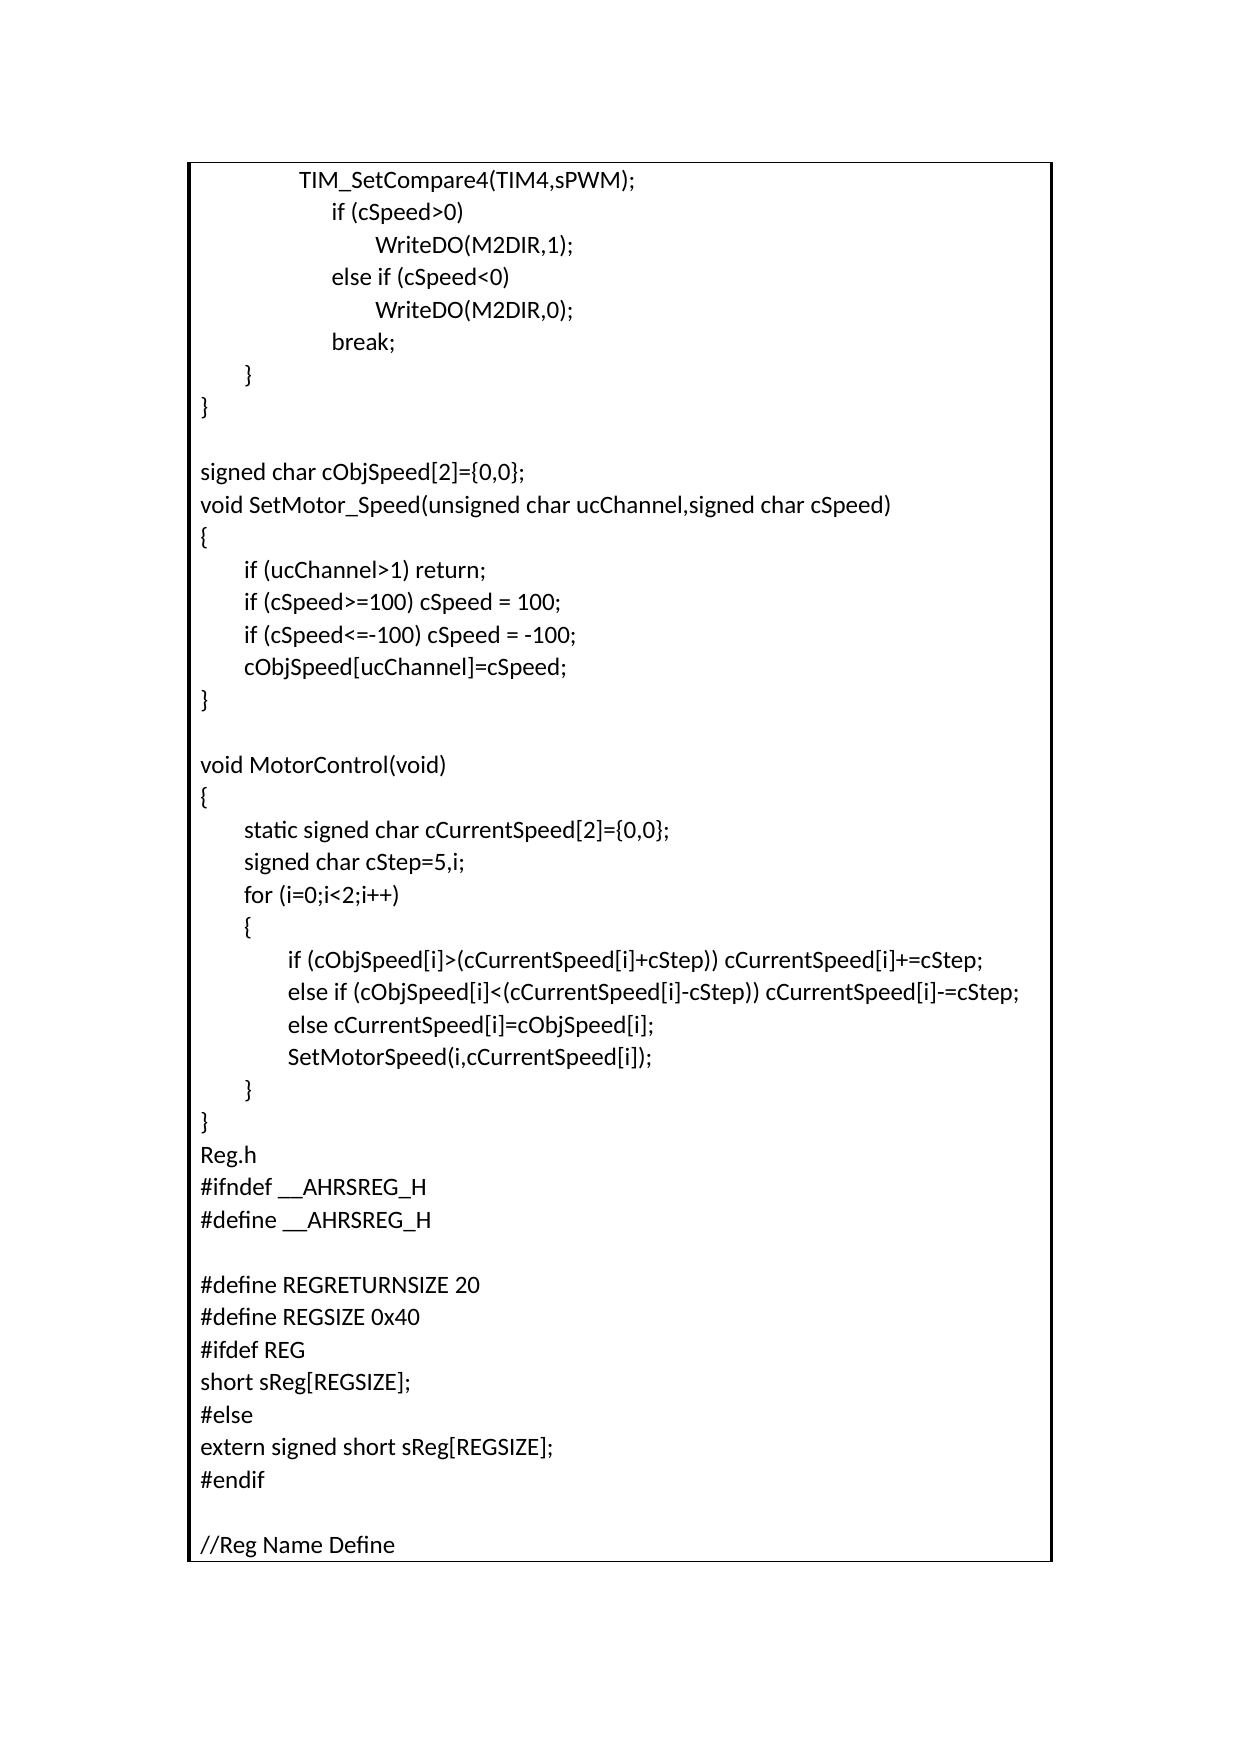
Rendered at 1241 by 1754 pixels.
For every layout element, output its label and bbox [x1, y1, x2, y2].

table_cell [191, 163, 1050, 1561]
